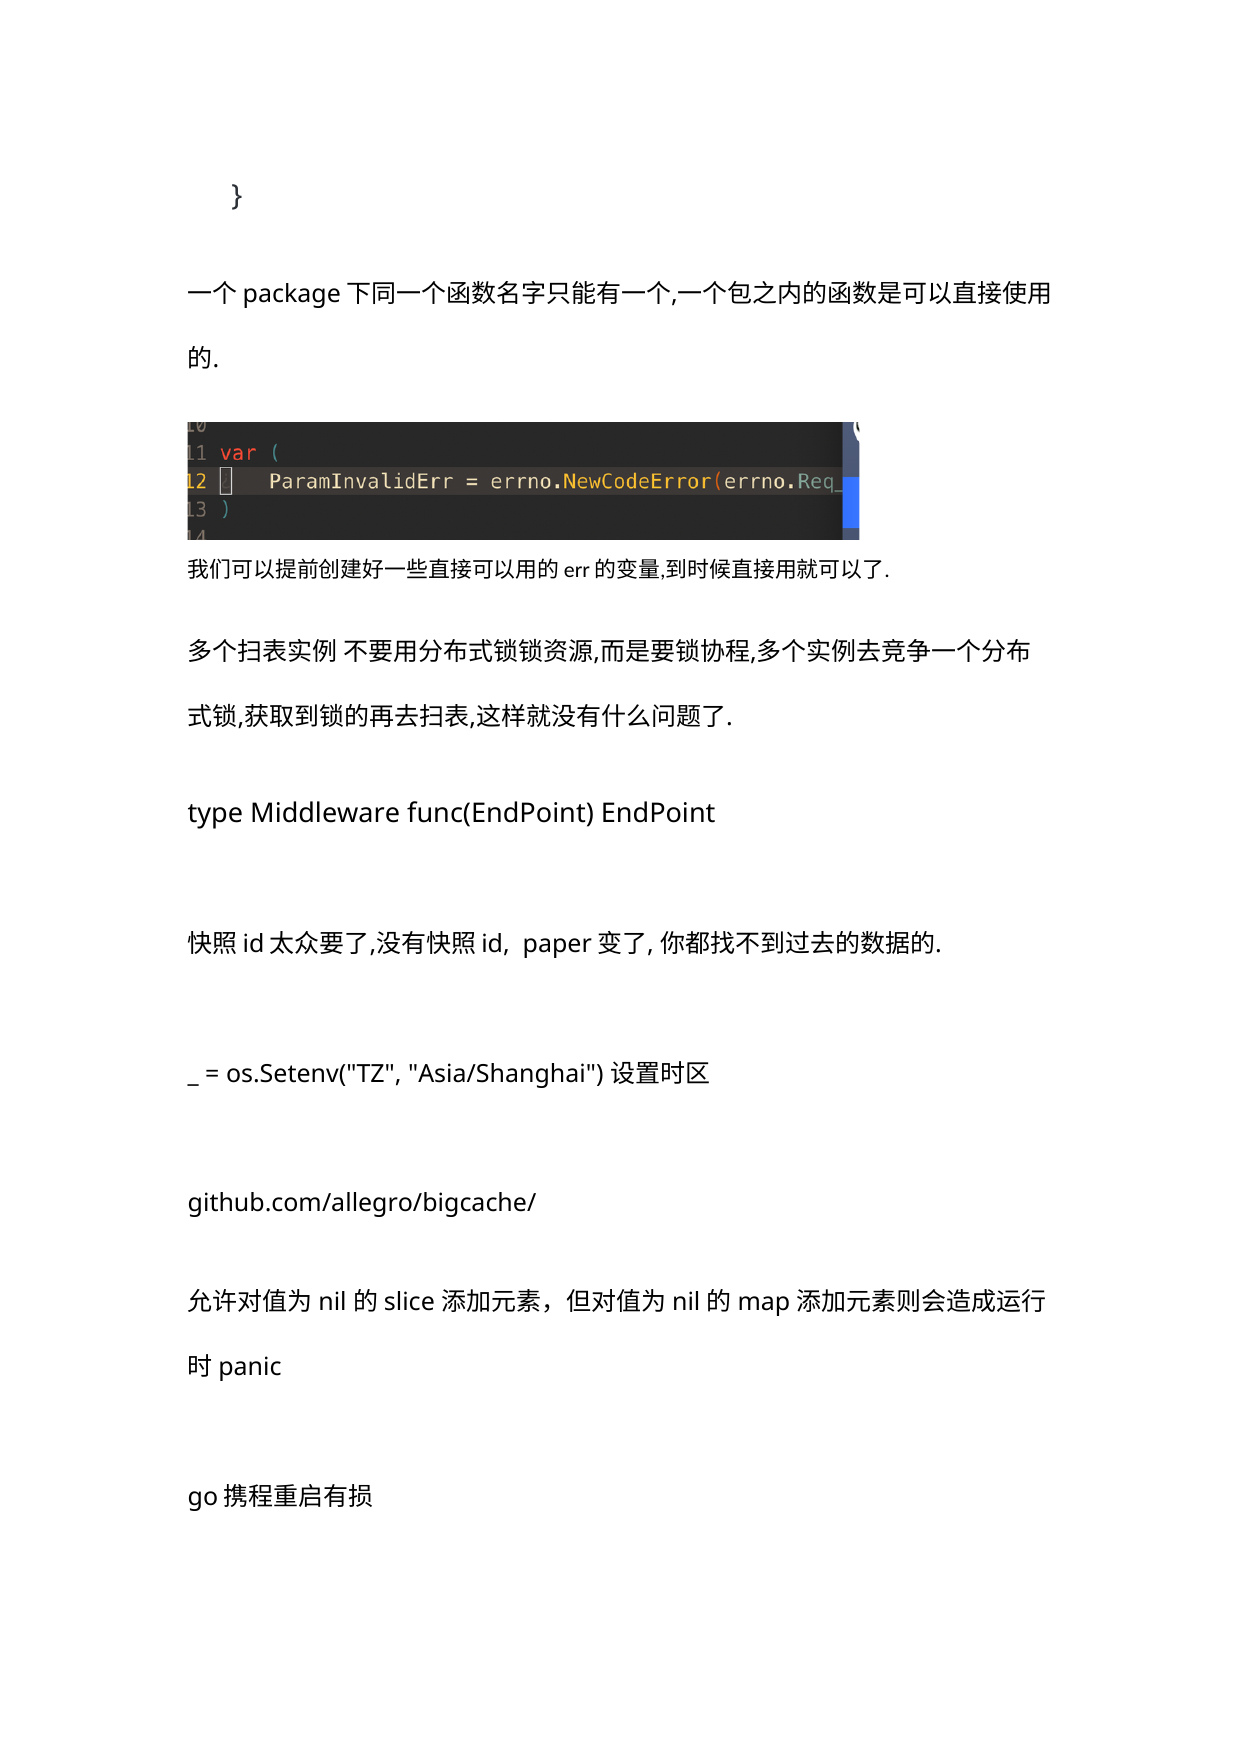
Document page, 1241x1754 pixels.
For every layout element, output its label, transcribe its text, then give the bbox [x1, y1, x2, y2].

text github.com/allegro/bigcache/ [187, 1169, 1053, 1234]
text 多个扫表实例 不要用分布式锁锁资源,而是要锁协程,多个实例去竞争一个分布式锁,获取到锁的再去扫表,这样就没有什么问题了. [187, 617, 1053, 747]
text go携程重启有损 [187, 1462, 1053, 1527]
text } [187, 162, 1053, 227]
text _ = os.Setenv("TZ", "Asia/Shanghai") 设置时区 [187, 1039, 1053, 1104]
text type Middleware func(EndPoint) EndPoint [187, 779, 1053, 844]
text 快照id太众要了,没有快照id, paper变了, 你都找不到过去的数据的. [187, 909, 1053, 974]
picture [187, 422, 860, 540]
text 允许对值为 nil 的 slice 添加元素，但对值为 nil 的 map 添加元素则会造成运行时 panic [187, 1267, 1053, 1397]
text 一个package下同一个函数名字只能有一个,一个包之内的函数是可以直接使用的. [187, 259, 1053, 389]
text 我们可以提前创建好一些直接可以用的err的变量,到时候直接用就可以了. [187, 552, 1053, 584]
